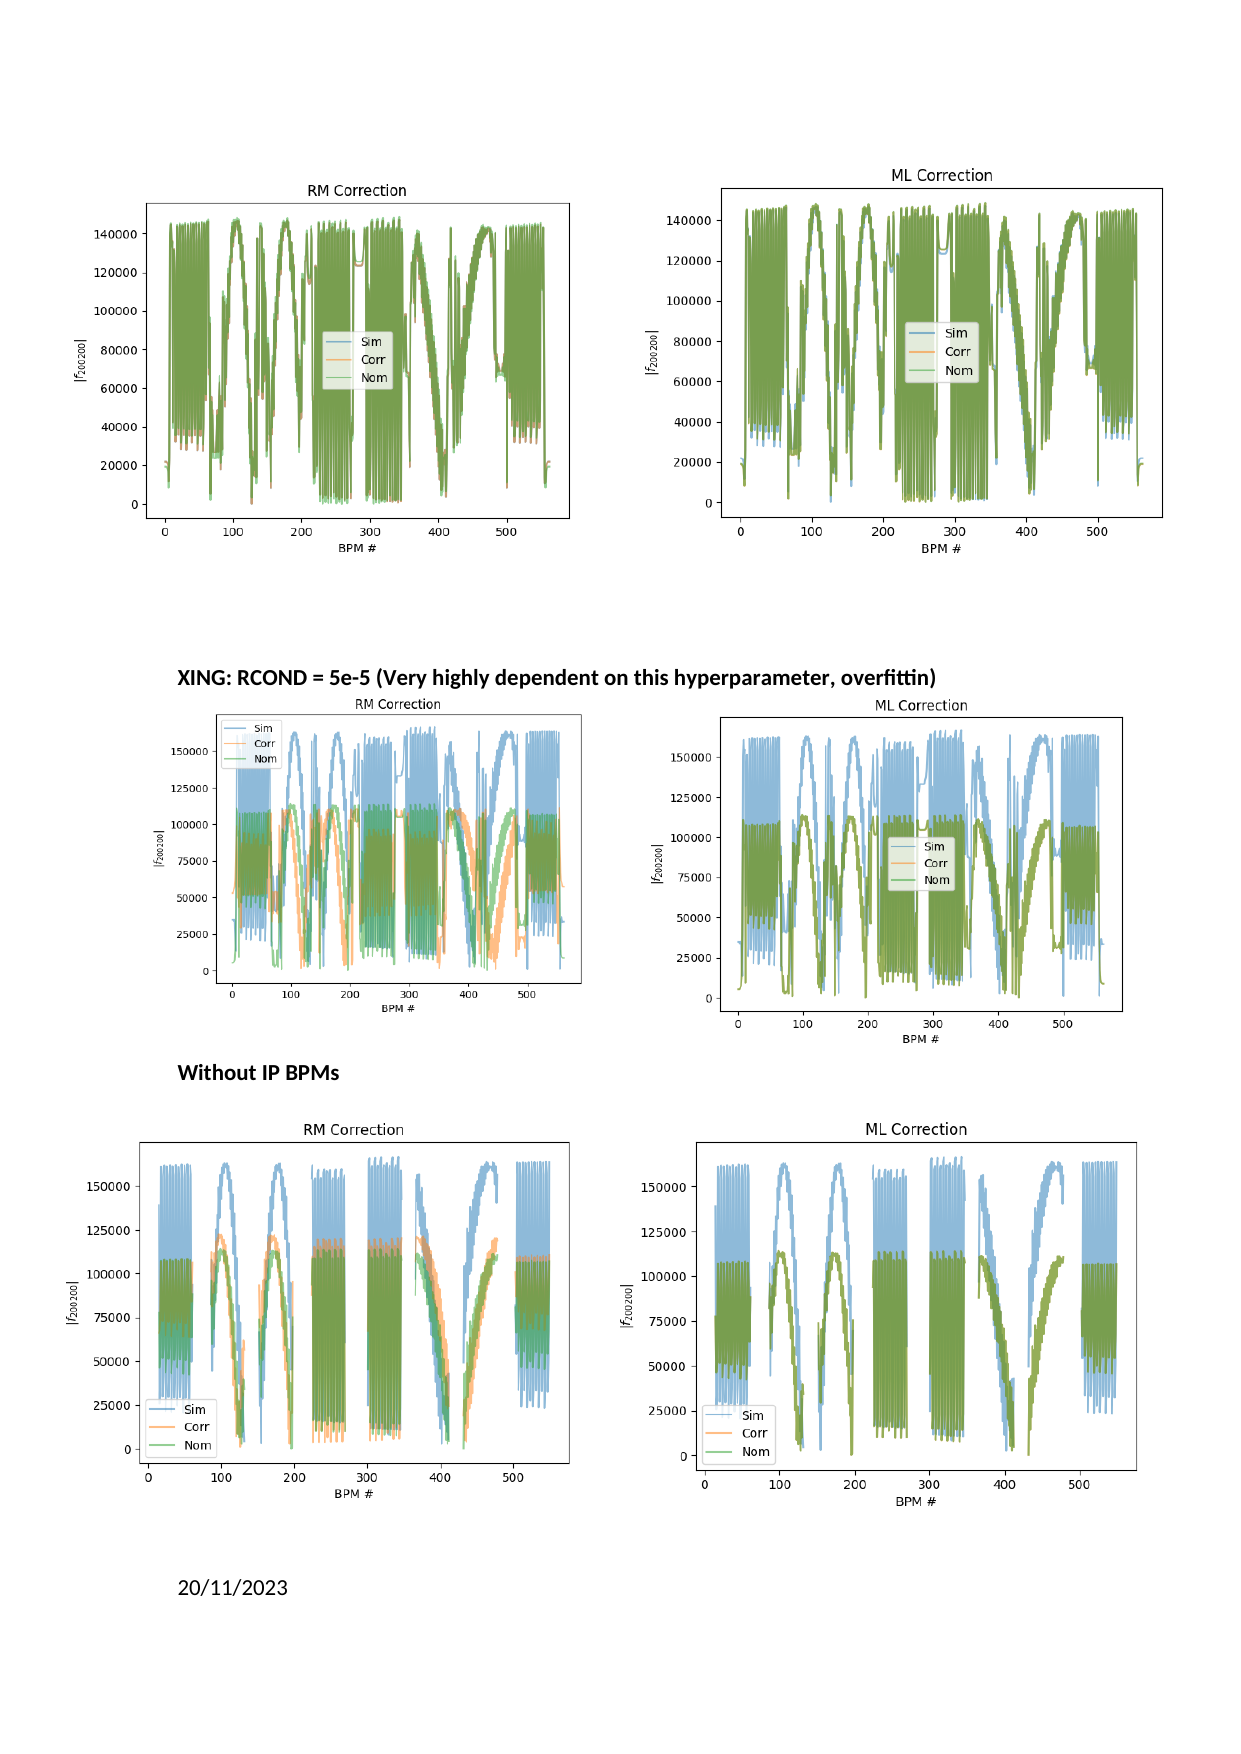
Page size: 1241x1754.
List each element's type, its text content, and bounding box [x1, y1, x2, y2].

picture [56, 1114, 576, 1509]
picture [145, 692, 587, 1021]
picture [610, 1113, 1144, 1517]
picture [642, 691, 1128, 1053]
picture [636, 160, 1170, 564]
text Without IP BPMs [177, 916, 1063, 1086]
picture [64, 175, 576, 563]
text 20/11/2023 [177, 1573, 1063, 1602]
text XING: RCOND = 5e-5 (Very highly dependent on this hyperparameter, overfittin) [177, 663, 1063, 691]
